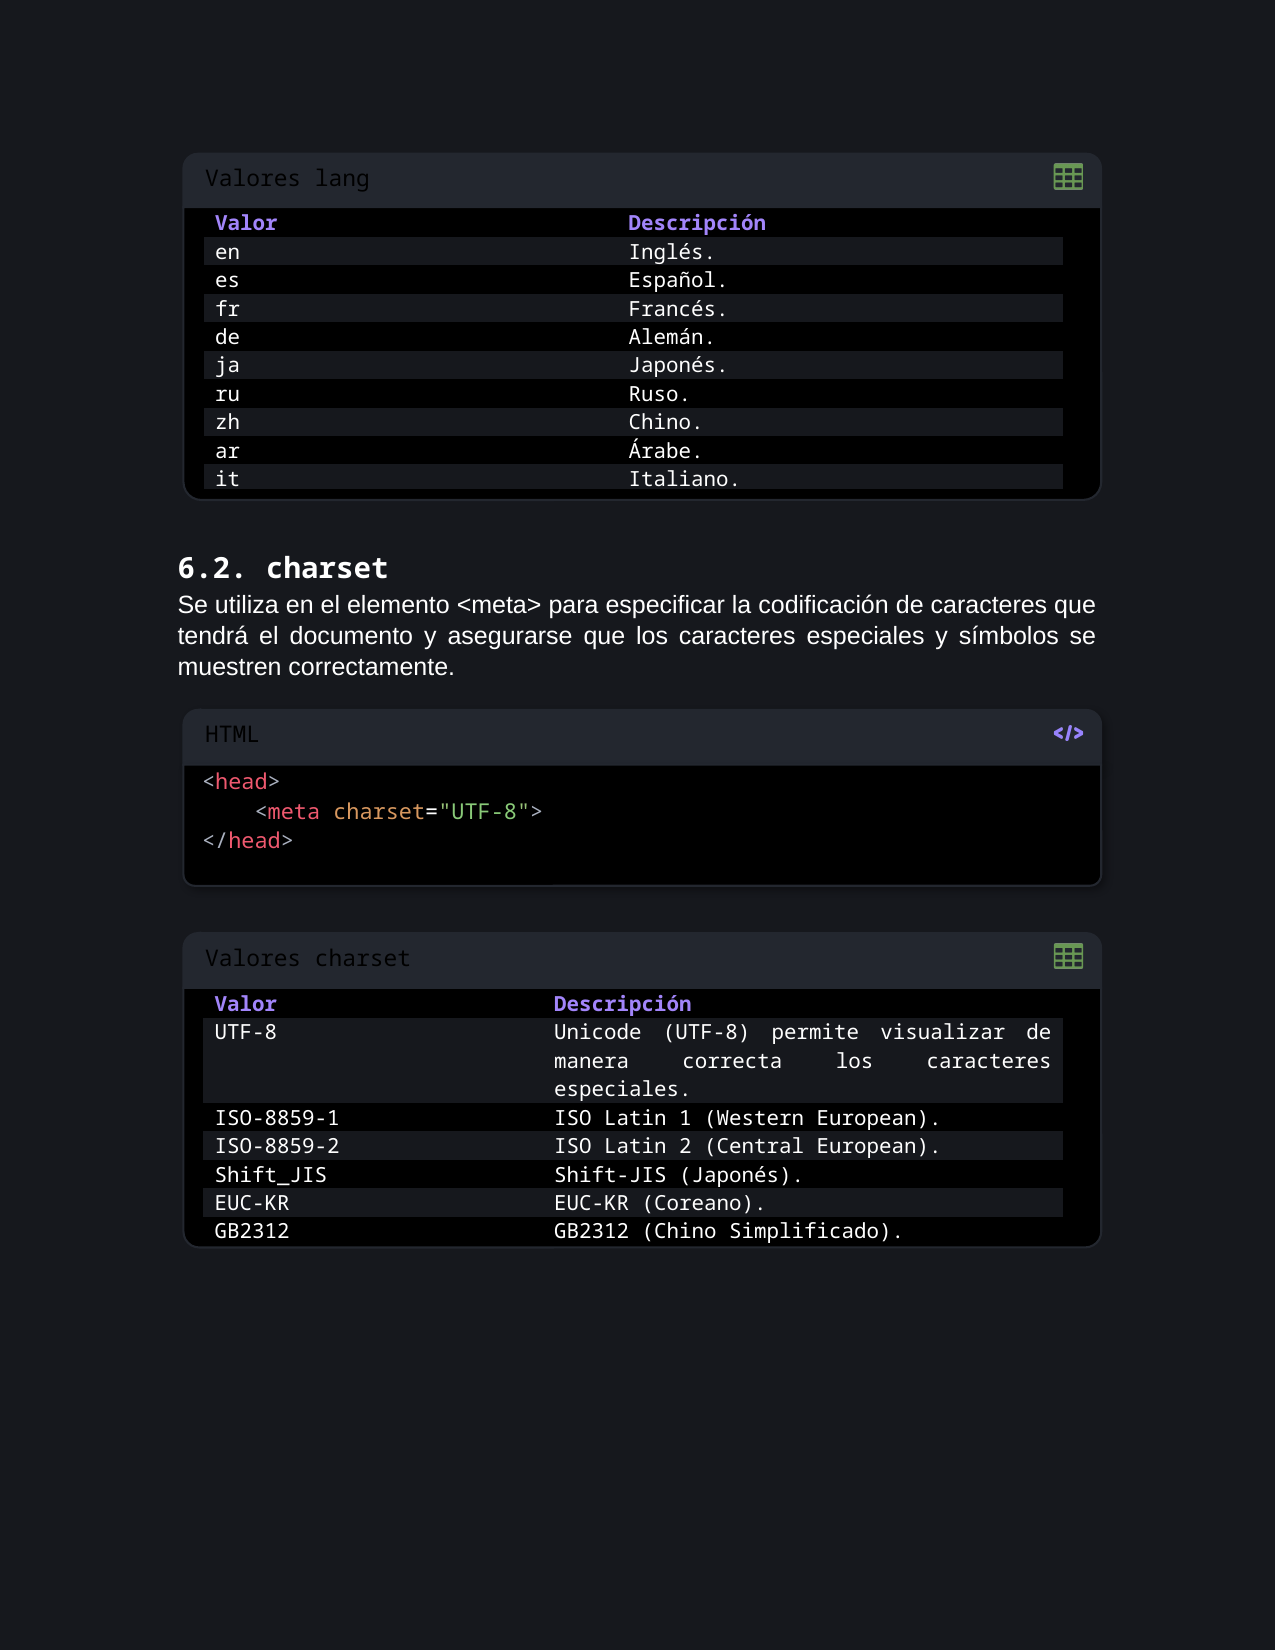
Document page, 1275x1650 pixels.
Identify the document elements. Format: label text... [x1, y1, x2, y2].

picture [1053, 162, 1083, 192]
picture [1053, 941, 1084, 971]
subtitle charset [177, 547, 1098, 587]
picture [1053, 718, 1084, 748]
text Se utiliza en el elemento <meta> para especificar la codificación de caracteres que tendrá el documento y asegurarse que los caracteres especiales y símbolos se muestren correctamente. [177, 590, 1098, 681]
